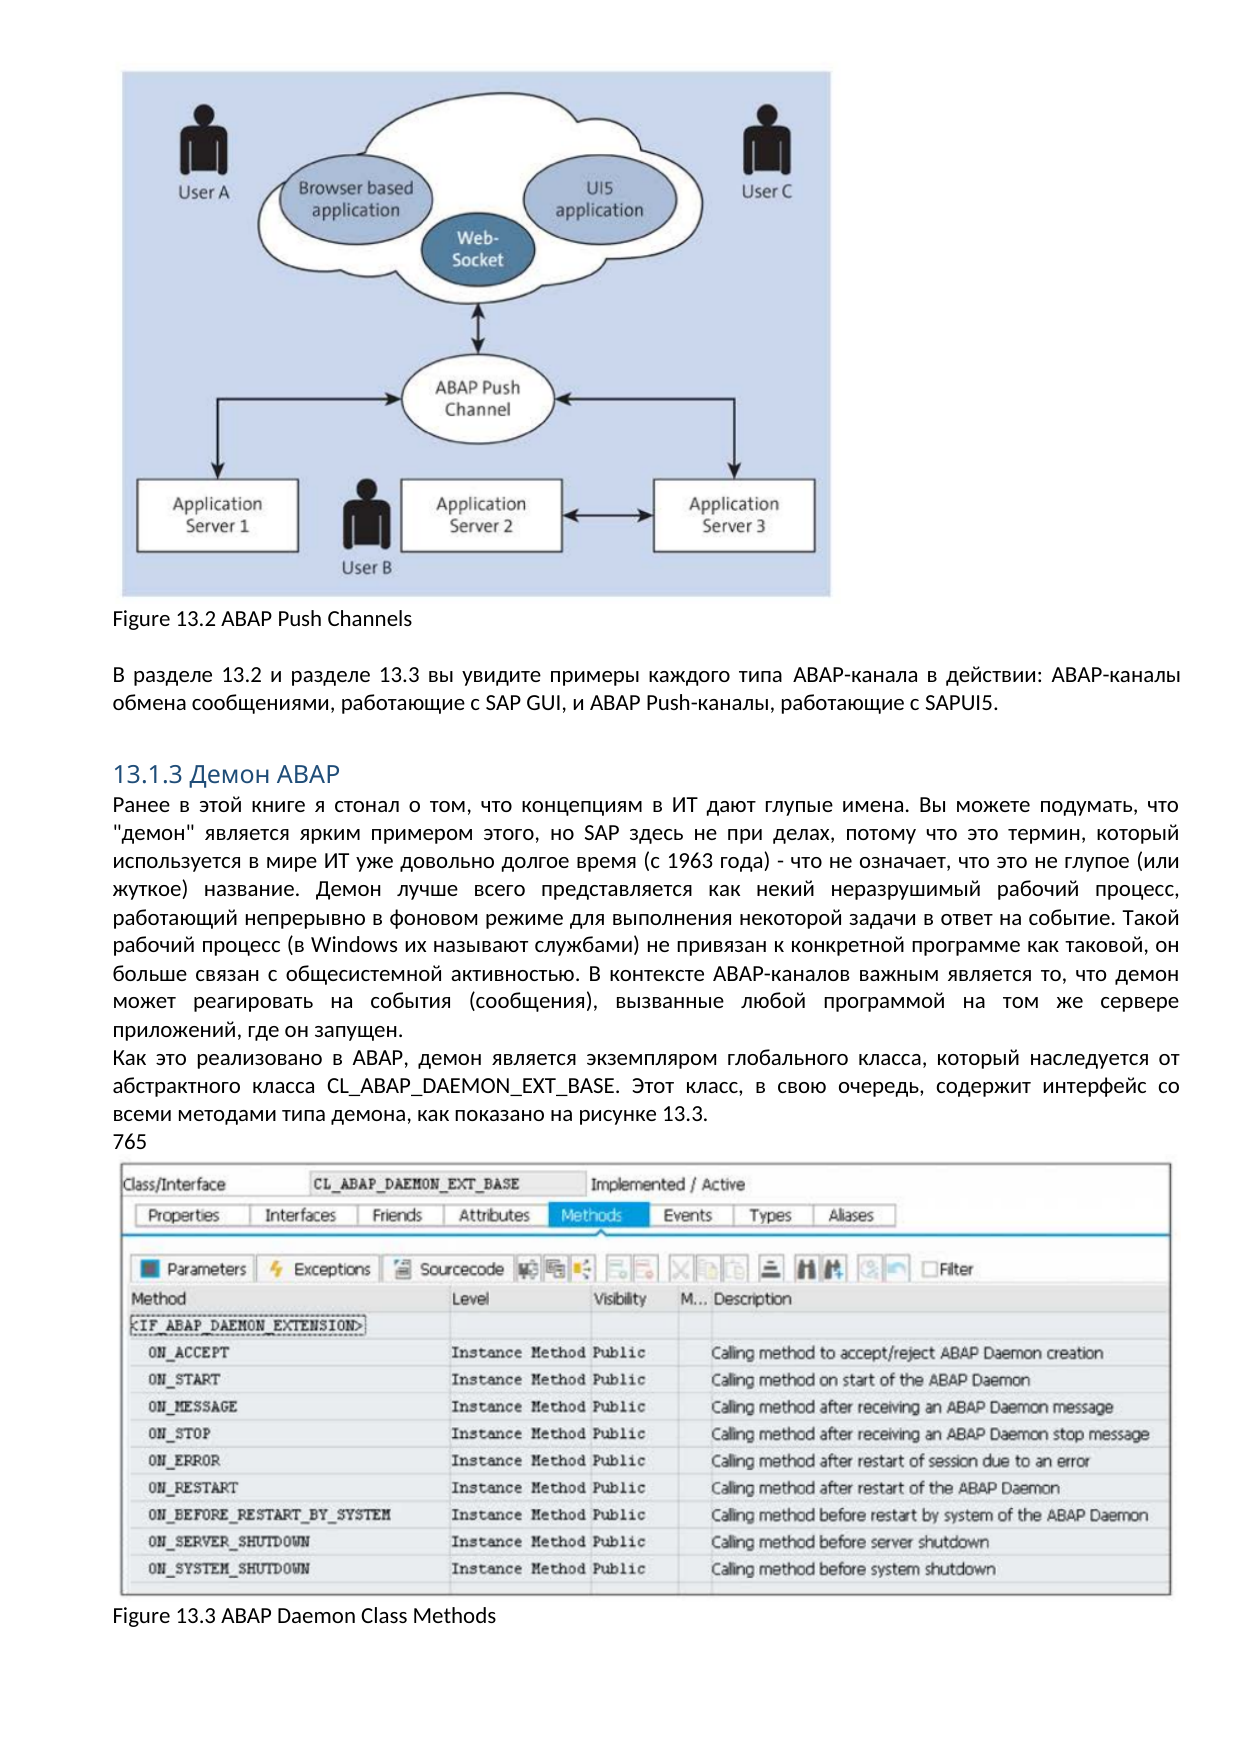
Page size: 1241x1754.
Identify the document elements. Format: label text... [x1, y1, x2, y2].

subtitle 13.1.3 Демон ABAP [112, 756, 1181, 791]
picture [112, 59, 841, 604]
text Figure 13.3 ABAP Daemon Class Methods [112, 1602, 1181, 1629]
text В разделе 13.2 и разделе 13.3 вы увидите примеры каждого типа ABAP-канала в действии: ABAP-каналы обмена сообщениями, работающие с SAP GUI, и ABAP Push-каналы, работающие с SAPUI5. [112, 660, 1181, 716]
text Figure 13.2 ABAP Push Channels [112, 604, 1181, 632]
text Ранее в этой книге я стонал о том, что концепциям в ИТ дают глупые имена. Вы можете подумать, что "демон" является ярким примером этого, но SAP здесь не при делах, потому что это термин, который используется в мире ИТ уже довольно долгое время (с 1963 года) - что не означает, что это не глупое (или жуткое) название. Демон лучше всего представляется как некий неразрушимый рабочий процесс, работающий непрерывно в фоновом режиме для выполнения некоторой задачи в ответ на событие. Такой рабочий процесс (в Windows их называют службами) не привязан к конкретной программе как таковой, он больше связан с общесистемной активностью. В контексте ABAP-каналов важным является то, что демон может реагировать на события (сообщения), вызванные любой программой на том же сервере приложений, где он запущен. [112, 791, 1181, 1043]
text 765 [112, 1127, 1181, 1154]
text Как это реализовано в ABAP, демон является экземпляром глобального класса, который наследуется от абстрактного класса CL_ABAP_DAEMON_EXT_BASE. Этот класс, в свою очередь, содержит интерфейс со всеми методами типа демона, как показано на рисунке 13.3. [112, 1043, 1181, 1127]
picture [112, 1154, 1182, 1602]
